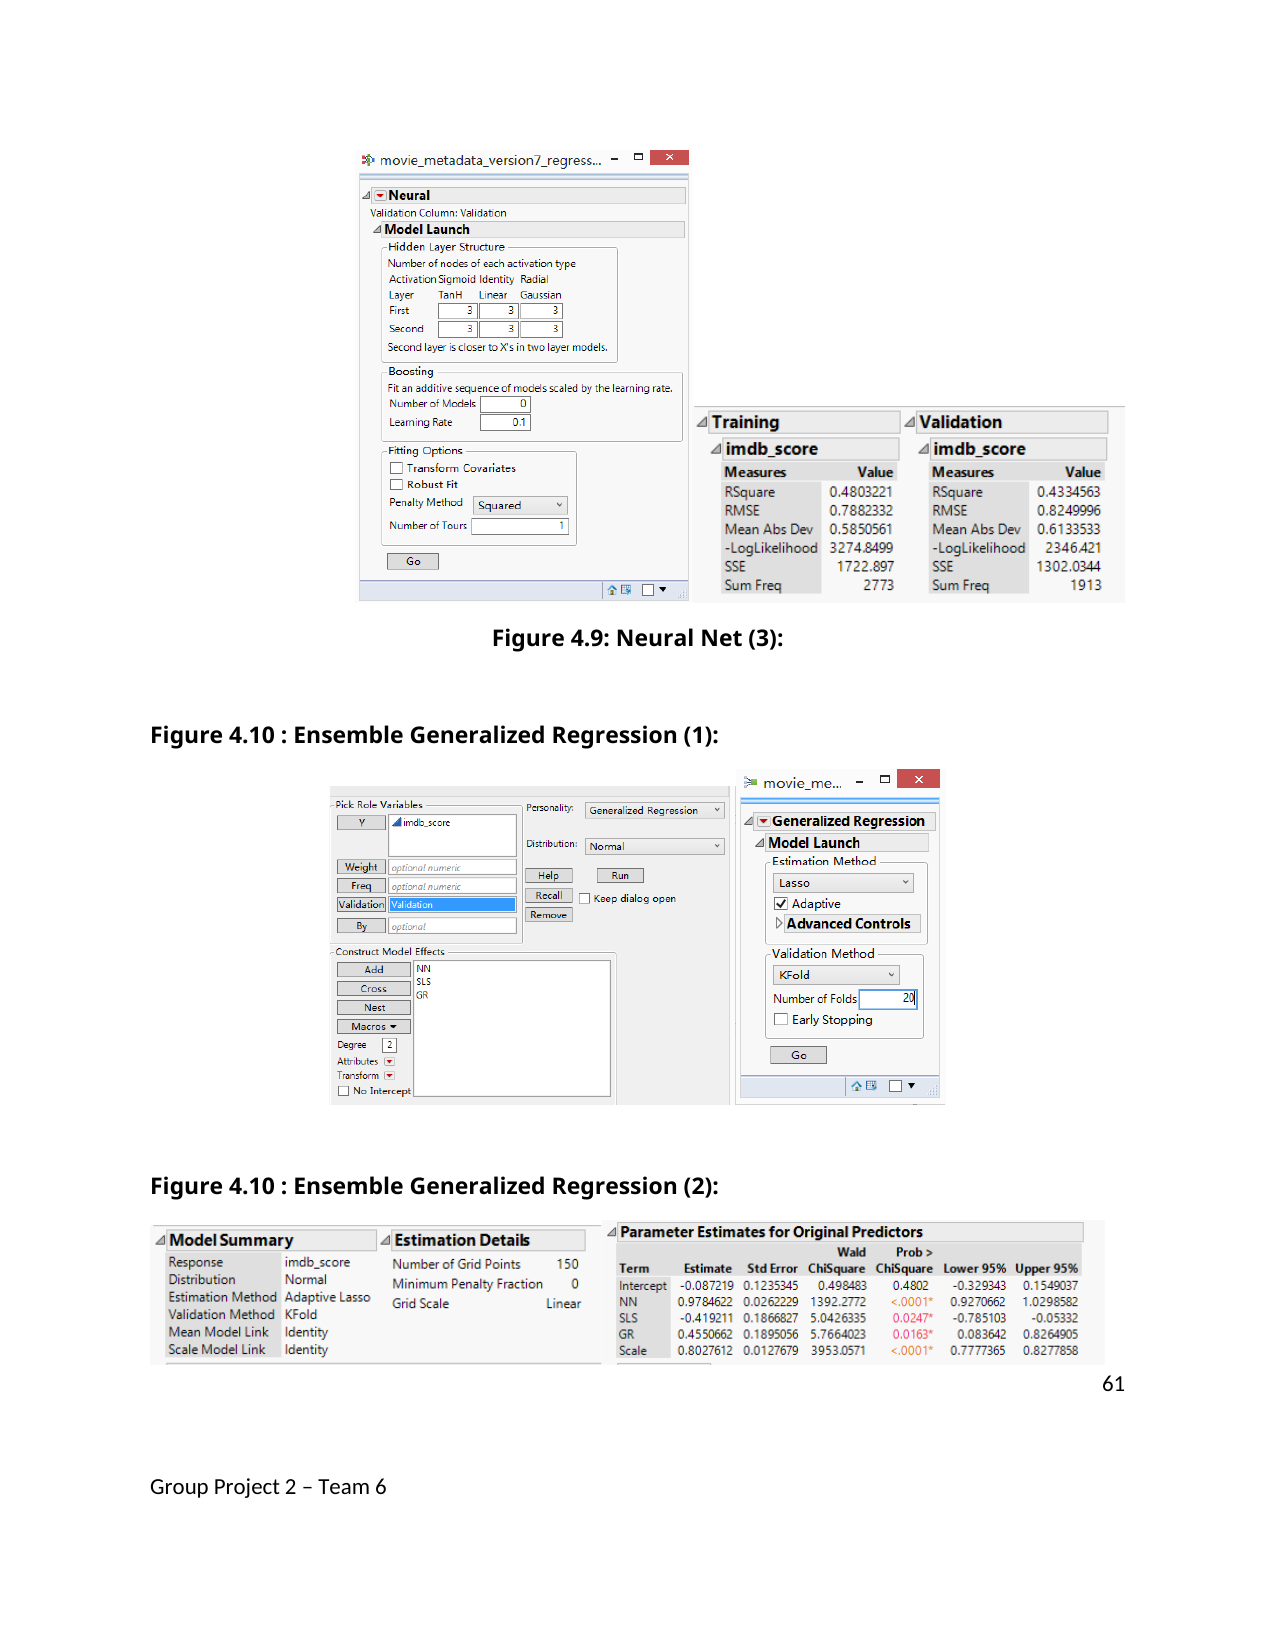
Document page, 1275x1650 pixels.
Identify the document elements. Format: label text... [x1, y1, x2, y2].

picture [354, 150, 1125, 603]
text Figure 4.9: Neural Net (3): [150, 622, 1125, 653]
picture [150, 1220, 1105, 1365]
text Figure 4.10 : Ensemble Generalized Regression (2): [150, 1170, 1125, 1201]
text Figure 4.10 : Ensemble Generalized Regression (1): [150, 719, 1125, 750]
picture [329, 769, 946, 1105]
